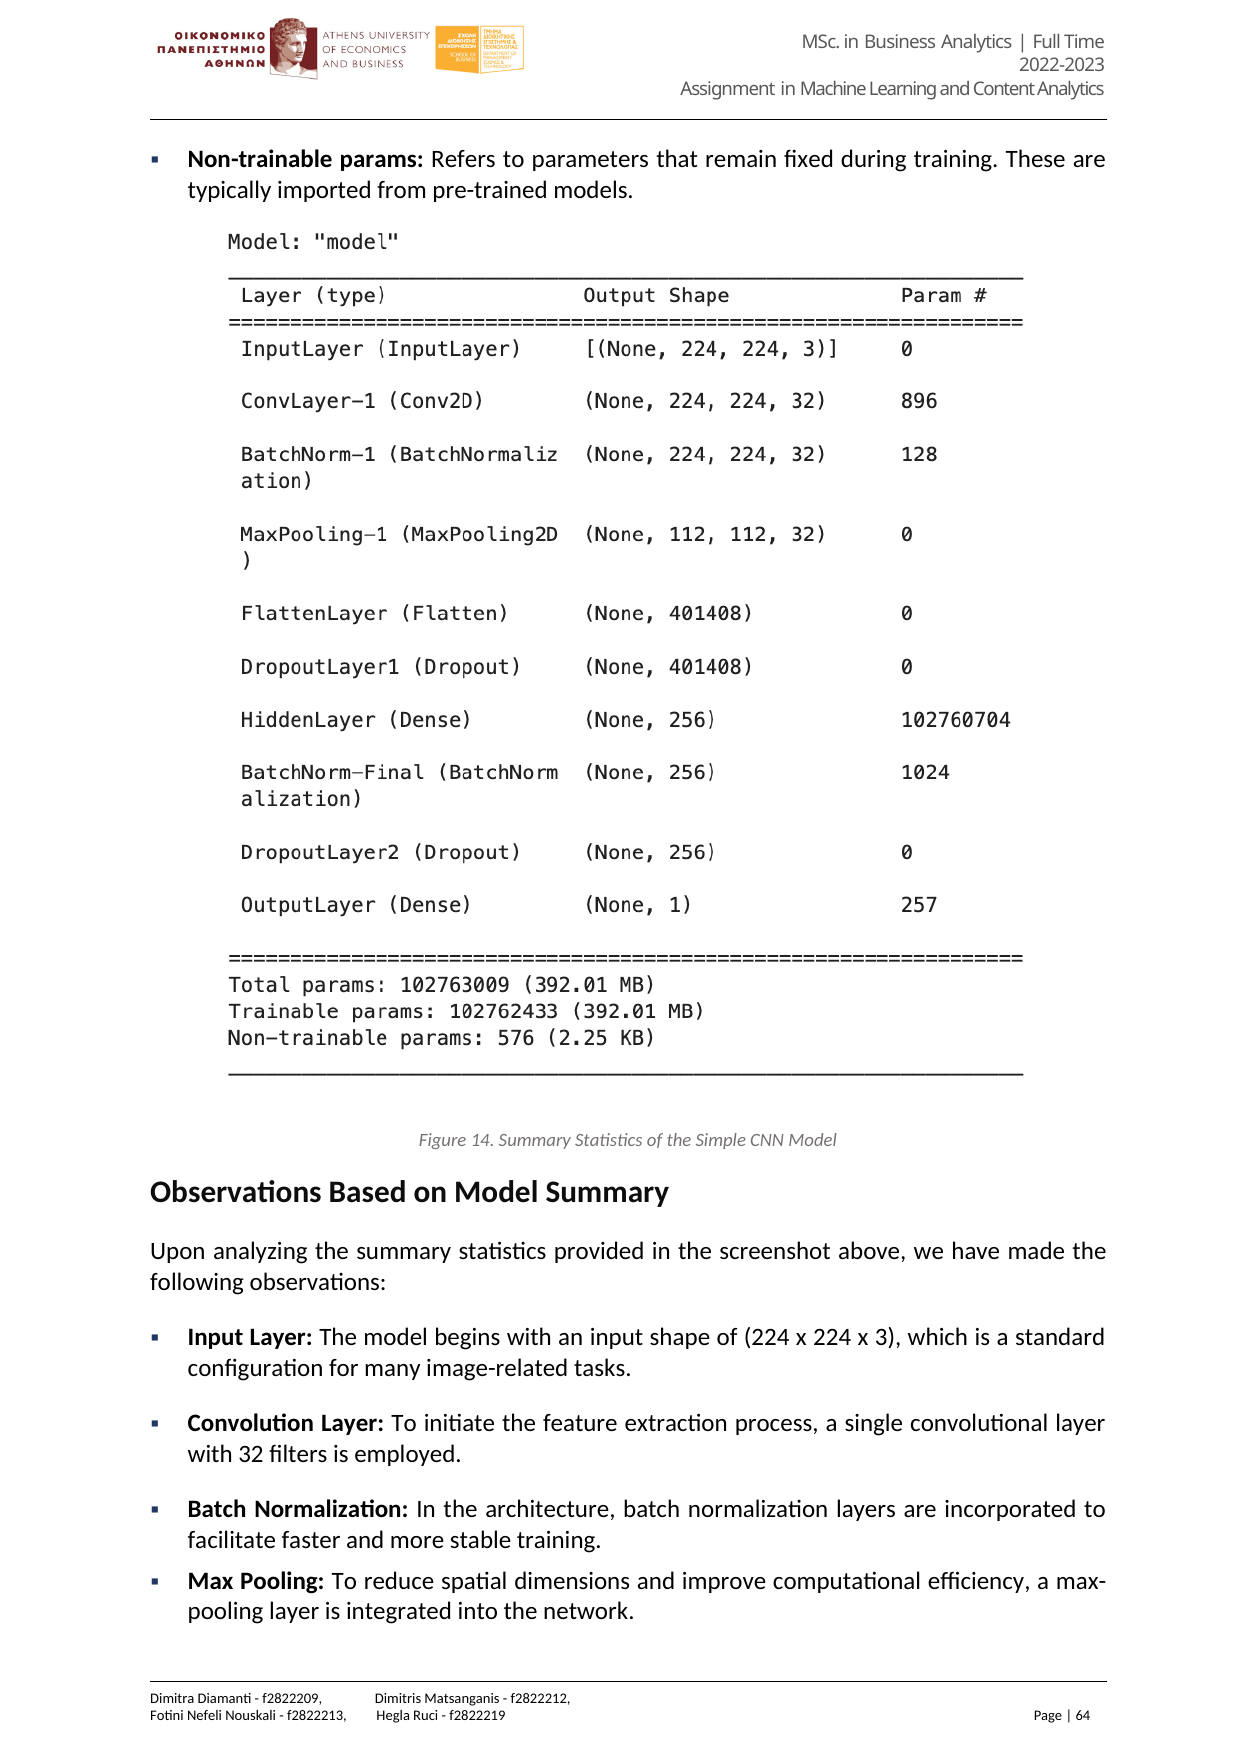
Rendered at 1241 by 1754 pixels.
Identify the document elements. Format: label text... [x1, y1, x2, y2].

list Non-trainable params: Refers to parameters that remain fixed during training. These are typically imported from pre-trained models. [150, 143, 1107, 204]
list Input Layer: The model begins with an input shape of (224 x 224 x 3), which is a standard configuration for many image-related tasks. [150, 1321, 1107, 1382]
list Max Pooling: To reduce spatial dimensions and improve computational efficiency, a max-pooling layer is integrated into the network. [150, 1565, 1107, 1626]
picture [151, 17, 526, 82]
picture [216, 229, 1042, 1089]
text Upon analyzing the summary statistics provided in the screenshot above, we have made the following observations: [150, 1235, 1107, 1296]
list Batch Normalization: In the architecture, batch normalization layers are incorporated to facilitate faster and more stable training. [150, 1493, 1107, 1554]
list Convolution Layer: To initiate the feature extraction process, a single convolutional layer with 32 filters is employed. [150, 1407, 1107, 1468]
text Figure 14. Summary Statistics of the Simple CNN Model [150, 1128, 1107, 1151]
subtitle Observations Based on Model Summary [150, 1172, 1107, 1210]
